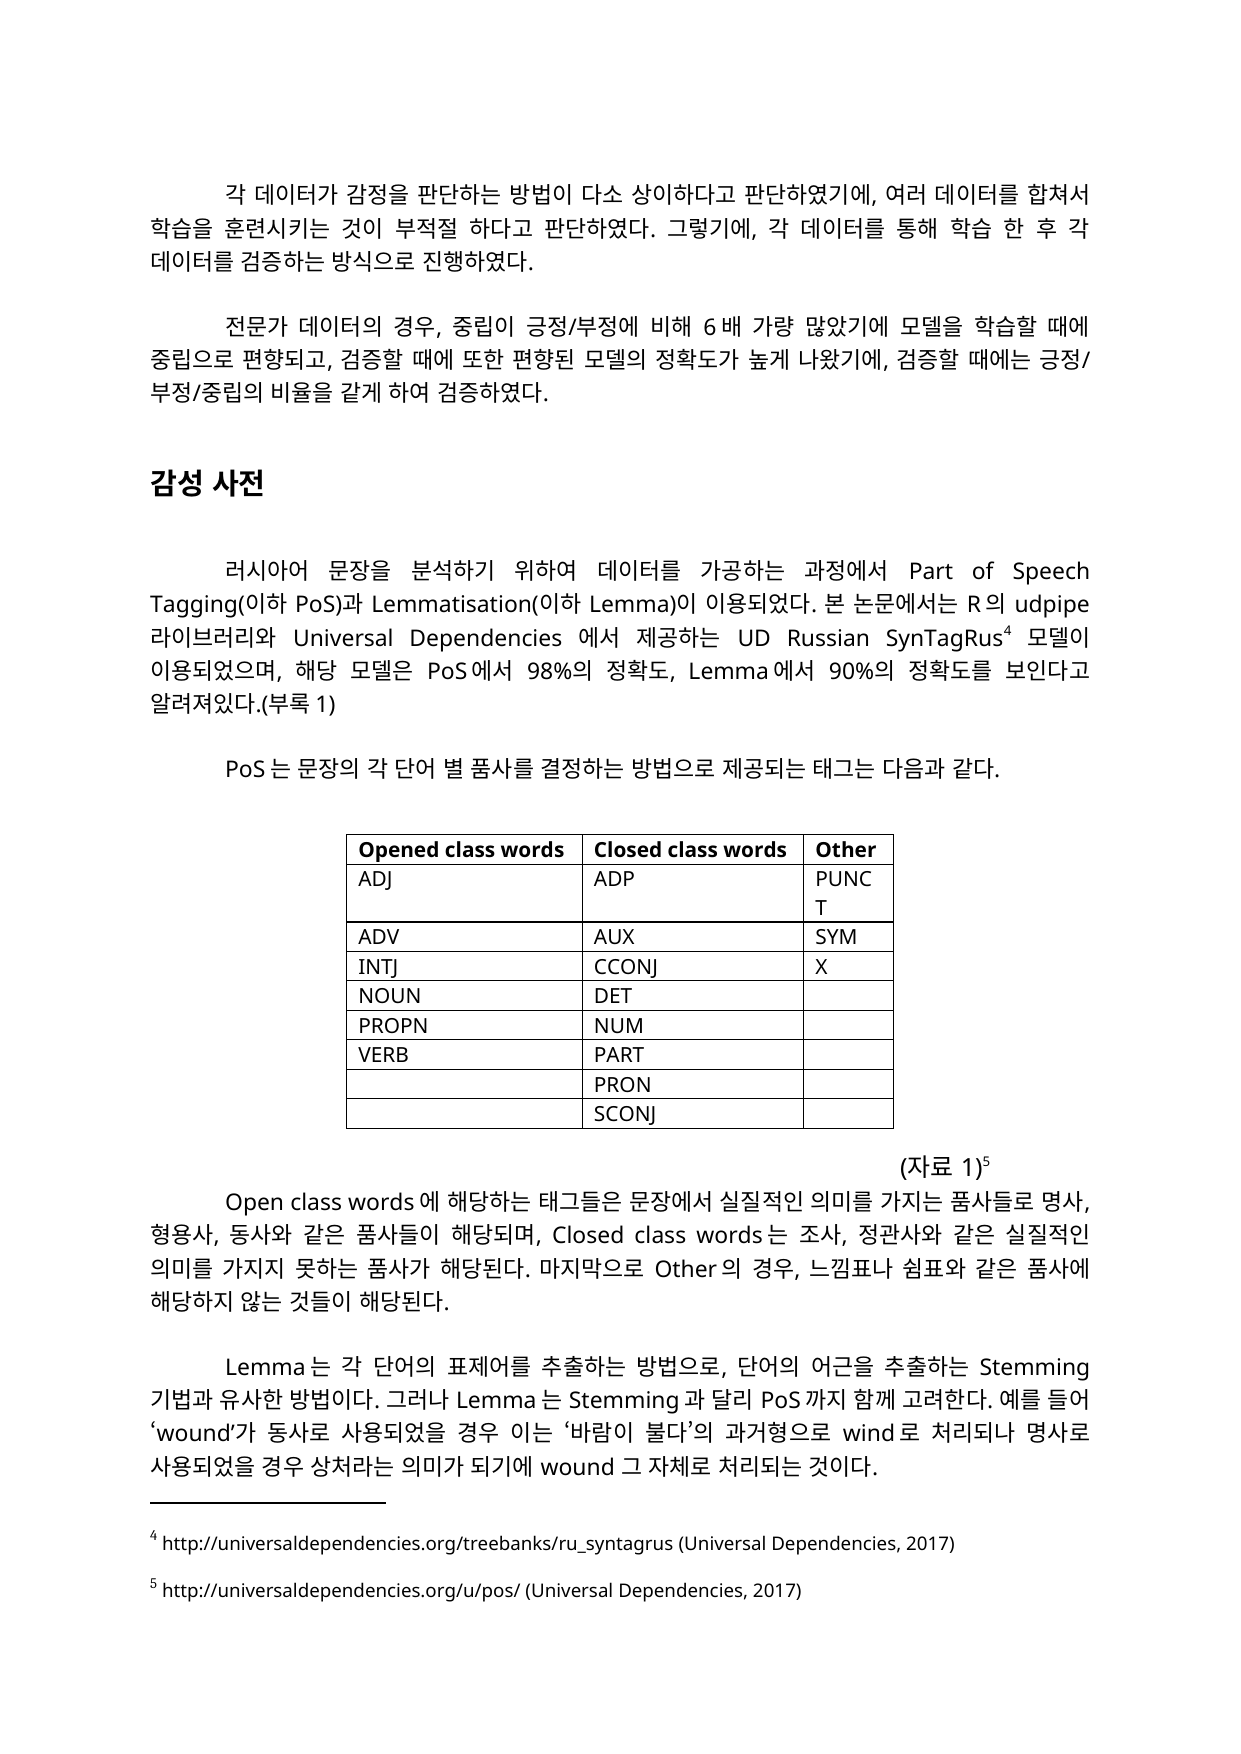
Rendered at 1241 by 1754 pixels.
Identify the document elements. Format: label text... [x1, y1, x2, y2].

subtitle 감성 사전 [150, 461, 1090, 503]
table_header Opened class words [347, 835, 582, 863]
text 러시아어 문장을 분석하기 위하여 데이터를 가공하는 과정에서 Part of Speech Tagging(이하 PoS)과 Lemmatisation(이하 Lemma)이 이용되었다. 본 논문에서는 R의 udpipe 라이브러리와 Universal Dependencies 에서 제공하는 UD Russian SynTagRus 모델이 이용되었으며, 해당 모델은 PoS에서 98%의 정확도, Lemma에서 90%의 정확도를 보인다고 알려져있다.(부록1) [150, 553, 1090, 719]
table_cell SCONJ [583, 1099, 803, 1128]
table_cell ADP [583, 865, 803, 921]
text Lemma는 각 단어의 표제어를 추출하는 방법으로, 단어의 어근을 추출하는 Stemming 기법과 유사한 방법이다. 그러나 Lemma는 Stemming과 달리 PoS까지 함께 고려한다. 예를 들어 ‘wound’가 동사로 사용되었을 경우 이는 ‘바람이 불다’의 과거형으로 wind로 처리되나 명사로 사용되었을 경우 상처라는 의미가 되기에 wound 그 자체로 처리되는 것이다. [150, 1348, 1090, 1482]
table_header Closed class words [583, 835, 803, 863]
table_cell INTJ [347, 952, 582, 980]
table_cell DET [583, 981, 803, 1010]
table_header Other [804, 835, 893, 863]
table_cell VERB [347, 1040, 582, 1069]
table_cell PROPN [347, 1011, 582, 1039]
table_cell PUNCT [804, 865, 893, 921]
table_cell [804, 1040, 893, 1069]
text 각 데이터가 감정을 판단하는 방법이 다소 상이하다고 판단하였기에, 여러 데이터를 합쳐서 학습을 훈련시키는 것이 부적절 하다고 판단하였다. 그렇기에, 각 데이터를 통해 학습 한 후 각 데이터를 검증하는 방식으로 진행하였다. [150, 177, 1090, 277]
text (자료 1) [150, 1148, 1090, 1184]
table_cell NOUN [347, 981, 582, 1010]
table_cell [804, 1070, 893, 1098]
table_cell [347, 1070, 582, 1098]
table_cell [804, 981, 893, 1010]
table_cell [804, 1011, 893, 1039]
table_cell X [804, 952, 893, 980]
table_cell SYM [804, 923, 893, 951]
table_cell ADJ [347, 865, 582, 921]
text Open class words에 해당하는 태그들은 문장에서 실질적인 의미를 가지는 품사들로 명사, 형용사, 동사와 같은 품사들이 해당되며, Closed class words는 조사, 정관사와 같은 실질적인 의미를 가지지 못하는 품사가 해당된다. 마지막으로 Other의 경우, 느낌표나 쉼표와 같은 품사에 해당하지 않는 것들이 해당된다. [150, 1184, 1090, 1317]
table_cell PART [583, 1040, 803, 1069]
text PoS는 문장의 각 단어 별 품사를 결정하는 방법으로 제공되는 태그는 다음과 같다. [150, 751, 1090, 784]
table_cell AUX [583, 923, 803, 951]
table_cell NUM [583, 1011, 803, 1039]
table_cell CCONJ [583, 952, 803, 980]
table_cell [347, 1099, 582, 1128]
table_cell [804, 1099, 893, 1128]
text 전문가 데이터의 경우, 중립이 긍정/부정에 비해 6배 가량 많았기에 모델을 학습할 때에 중립으로 편향되고, 검증할 때에 또한 편향된 모델의 정확도가 높게 나왔기에, 검증할 때에는 긍정/부정/중립의 비율을 같게 하여 검증하였다. [150, 308, 1090, 408]
table_cell PRON [583, 1070, 803, 1098]
table_cell ADV [347, 923, 582, 951]
